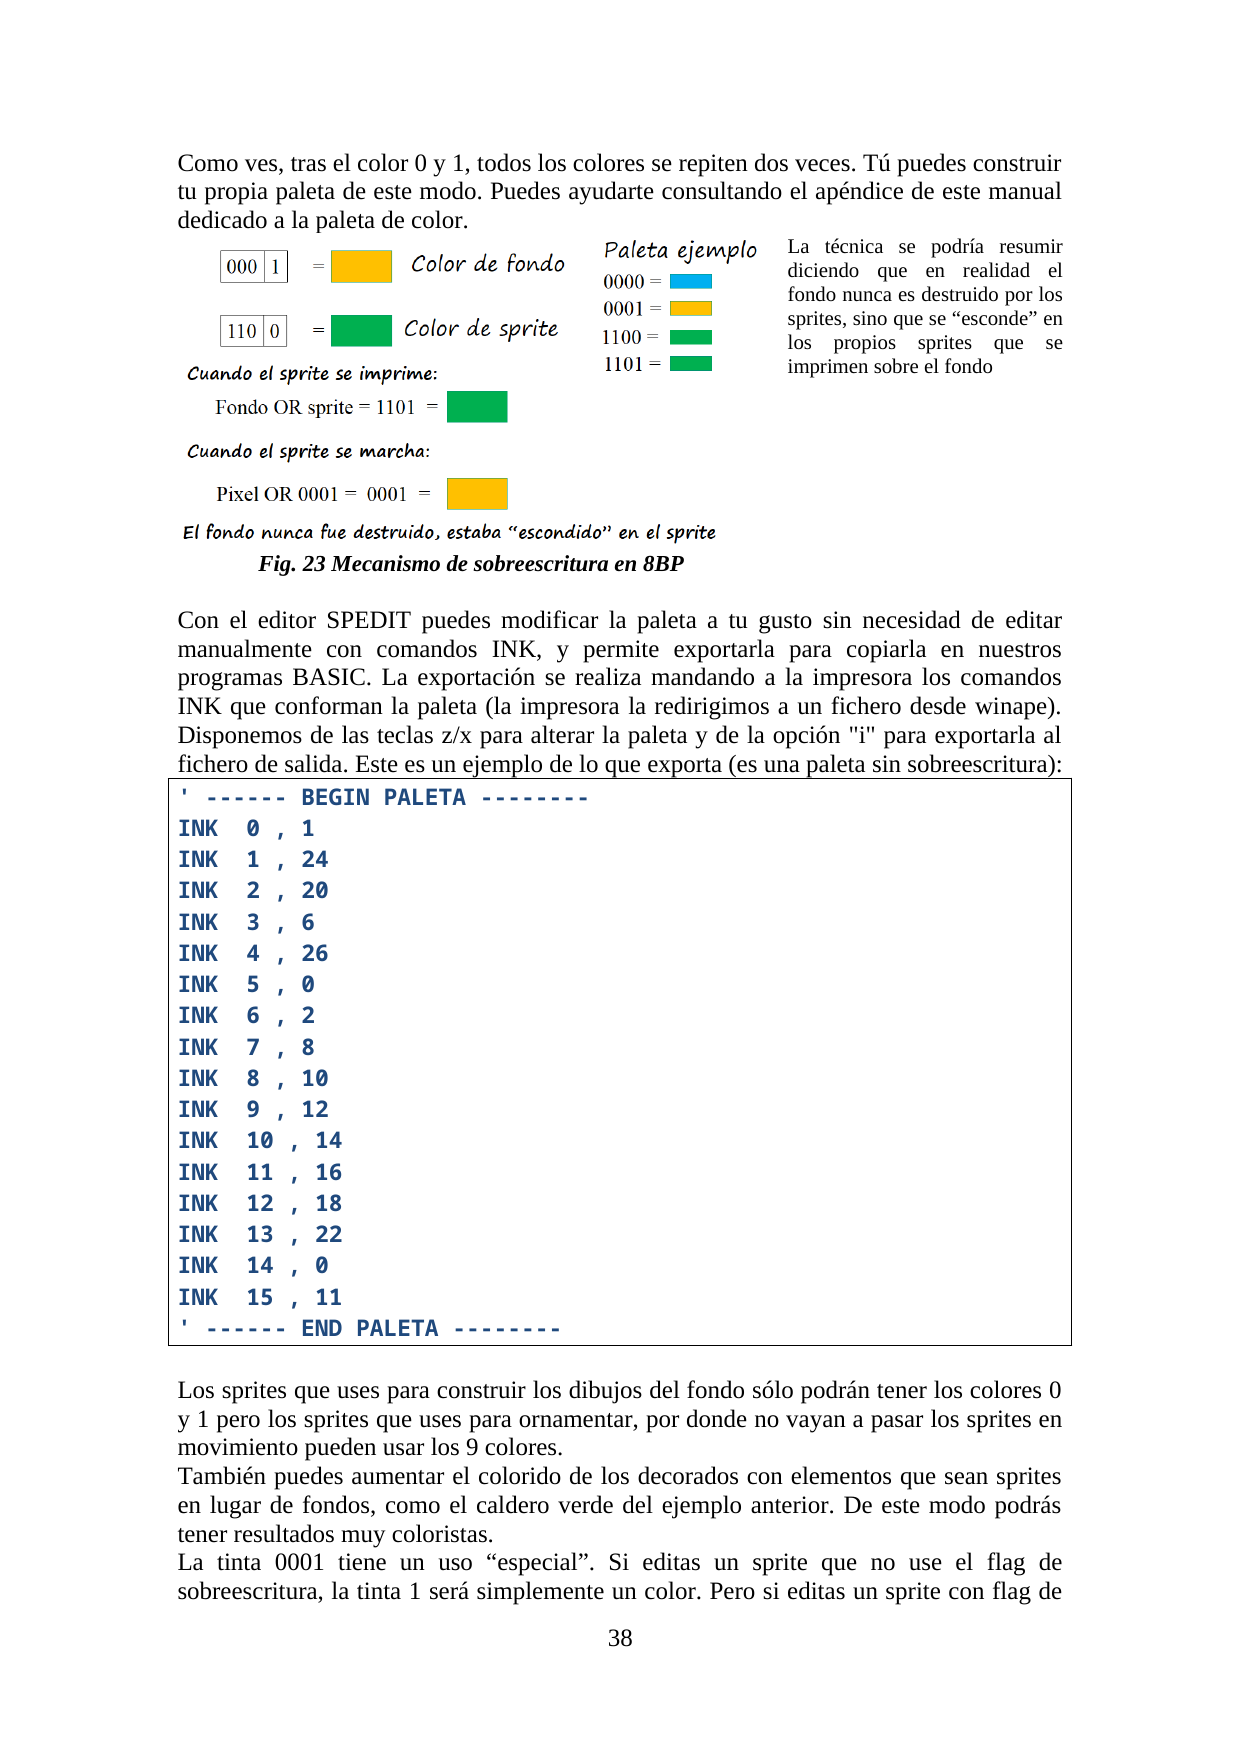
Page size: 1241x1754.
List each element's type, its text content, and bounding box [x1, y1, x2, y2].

text ' ------ BEGIN PALETA -------- INK 0 , 1 INK 1 , 24 INK 2 , 20 INK 3 , 6 INK 4 , 26 INK 5 , 0 INK 6 , 2 INK 7 , 8 INK 8 , 10 INK 9 , 12 INK 10 , 14 INK 11 , 16 INK 12 , 18 INK 13 , 22 INK 14 , 0 INK 15 , 11 ' ------ END PALETA -------- [169, 779, 1071, 1345]
text Con el editor SPEDIT puedes modificar la paleta a tu gusto sin necesidad de editar manualmente con comandos INK, y permite exportarla para copiarla en nuestros programas BASIC. La exportación se realiza mandando a la impresora los comandos INK que conforman la paleta (la impresora la redirigimos a un fichero desde winape). Disponemos de las teclas z/x para alterar la paleta y de la opción "i" para exportarla al fichero de salida. Este es un ejemplo de lo que exporta (es una paleta sin sobreescritura): [177, 605, 1063, 777]
text Como ves, tras el color 0 y 1, todos los colores se repiten dos veces. Tú puedes construir tu propia paleta de este modo. Puedes ayudarte consultando el apéndice de este manual dedicado a la paleta de color. [177, 148, 1063, 234]
text También puedes aumentar el colorido de los decorados con elementos que sean sprites en lugar de fondos, como el caldero verde del ejemplo anterior. De este modo podrás tener resultados muy coloristas. [177, 1461, 1063, 1547]
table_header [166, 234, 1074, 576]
picture [177, 233, 762, 550]
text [177, 1547, 1063, 1605]
text Los sprites que uses para construir los dibujos del fondo sólo podrán tener los colores 0 y 1 pero los sprites que uses para ornamentar, por donde no vayan a pasar los sprites en movimiento pueden usar los 9 colores. [177, 1375, 1063, 1461]
